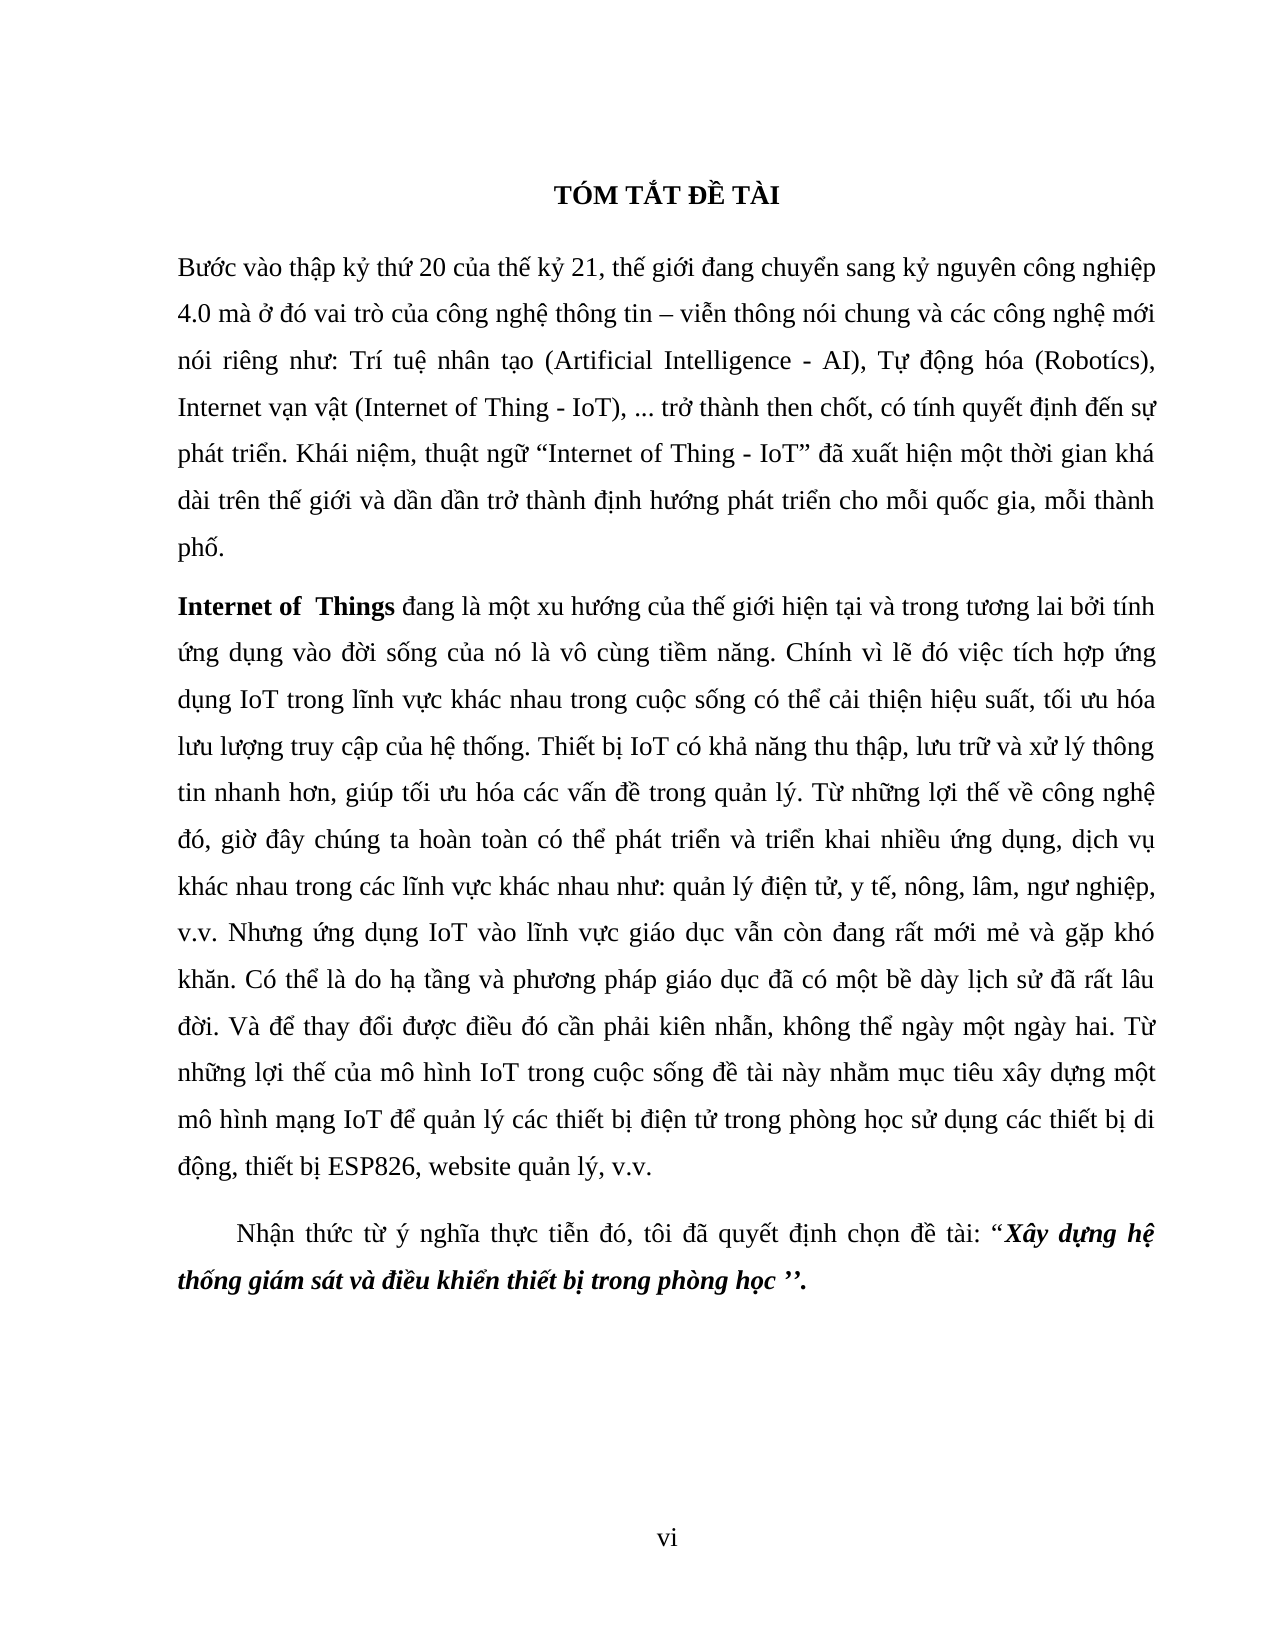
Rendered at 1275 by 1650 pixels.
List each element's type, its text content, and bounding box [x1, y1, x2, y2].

text Nhận thức từ ý nghĩa thực tiễn đó, tôi đã quyết định chọn đề tài: “Xây dựng hệ thống giám sát và điều khiển thiết bị trong phòng học ’’. [177, 1217, 1157, 1295]
text Internet of Things đang là một xu hướng của thế giới hiện tại và trong tương lai bởi tính ứng dụng vào đời sống của nó là vô cùng tiềm năng. Chính vì lẽ đó việc tích hợp ứng dụng IoT trong lĩnh vực khác nhau trong cuộc sống có thể cải thiện hiệu suất, tối ưu hóa lưu lượng truy cập của hệ thống. Thiết bị IoT có khả năng thu thập, lưu trữ và xử lý thông tin nhanh hơn, giúp tối ưu hóa các vấn đề trong quản lý. Từ những lợi thế về công nghệ đó, giờ đây chúng ta hoàn toàn có thể phát triển và triển khai nhiều ứng dụng, dịch vụ khác nhau trong các lĩnh vực khác nhau như: quản lý điện tử, y tế, nông, lâm, ngư nghiệp, v.v. Nhưng ứng dụng IoT vào lĩnh vực giáo dục vẫn còn đang rất mới mẻ và gặp khó khăn. Có thể là do hạ tầng và phương pháp giáo dục đã có một bề dày lịch sử đã rất lâu đời. Và để thay đổi được điều đó cần phải kiên nhẫn, không thể ngày một ngày hai. Từ những lợi thế của mô hình IoT trong cuộc sống đề tài này nhằm mục tiêu xây dựng một mô hình mạng IoT để quản lý các thiết bị điện tử trong phòng học sử dụng các thiết bị di động, thiết bị ESP826, website quản lý, v.v. [177, 590, 1157, 1181]
text TÓM TẮT ĐỀ TÀI [177, 179, 1157, 210]
text Bước vào thập kỷ thứ 20 của thế kỷ 21, thế giới đang chuyển sang kỷ nguyên công nghiệp 4.0 mà ở đó vai trò của công nghệ thông tin – viễn thông nói chung và các công nghệ mới nói riêng như: Trí tuệ nhân tạo (Artificial Intelligence - AI), Tự động hóa (Robotícs), Internet vạn vật (Internet of Thing - IoT), ... trở thành then chốt, có tính quyết định đến sự phát triển. Khái niệm, thuật ngữ “Internet of Thing - IoT” đã xuất hiện một thời gian khá dài trên thế giới và dần dần trở thành định hướng phát triển cho mỗi quốc gia, mỗi thành phố. [177, 251, 1157, 562]
